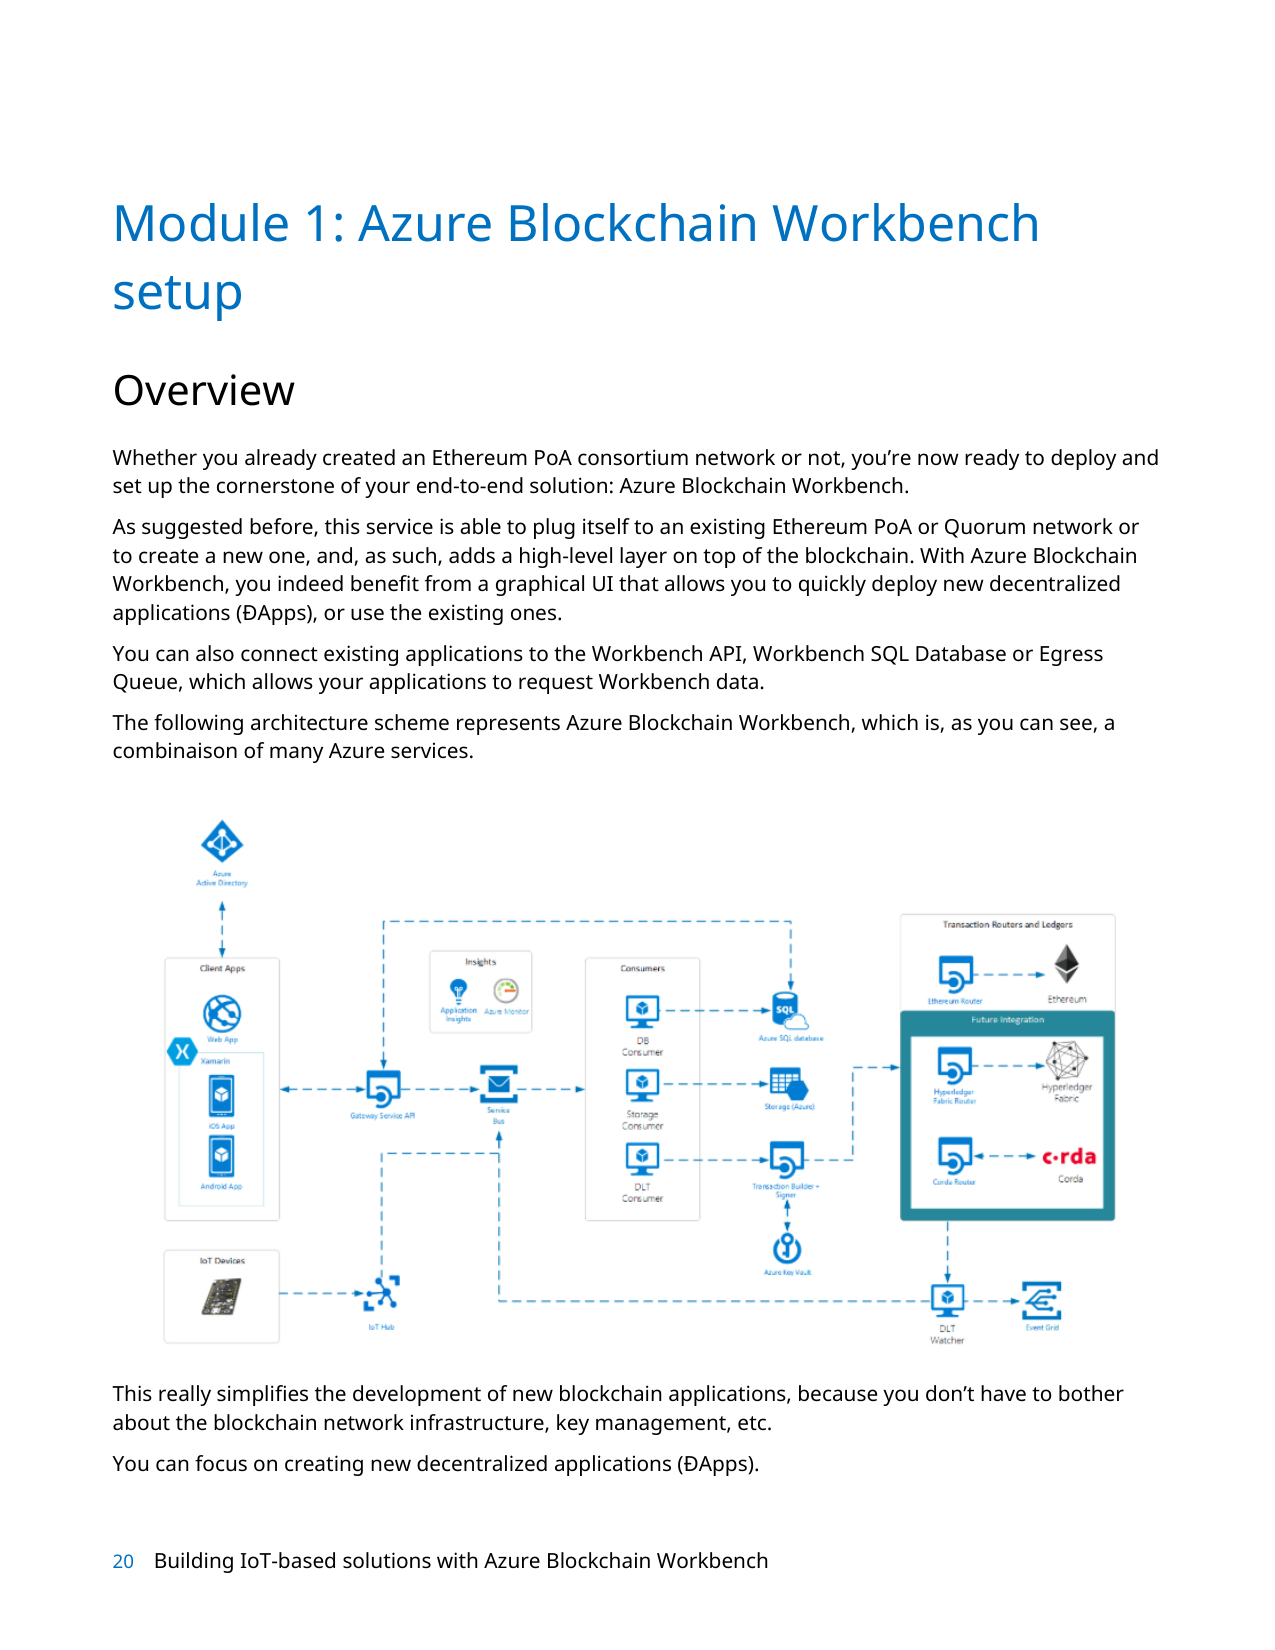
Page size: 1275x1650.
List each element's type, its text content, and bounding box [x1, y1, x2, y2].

text This really simplifies the development of new blockchain applications, because you don’t have to bother about the blockchain network infrastructure, key management, etc. [112, 1379, 1162, 1436]
text You can also connect existing applications to the Workbench API, Workbench SQL Database or Egress Queue, which allows your applications to request Workbench data. [112, 639, 1162, 696]
text Whether you already created an Ethereum PoA consortium network or not, you’re now ready to deploy and set up the cornerstone of your end-to-end solution: Azure Blockchain Workbench. [112, 443, 1162, 500]
text You can focus on creating new decentralized applications (ÐApps). [112, 1449, 1162, 1477]
text The following architecture scheme represents Azure Blockchain Workbench, which is, as you can see, a combinaison of many Azure services. [112, 708, 1162, 793]
picture [151, 818, 1124, 1355]
subtitle Overview [112, 361, 1162, 418]
text As suggested before, this service is able to plug itself to an existing Ethereum PoA or Quorum network or to create a new one, and, as such, adds a high-level layer on top of the blockchain. With Azure Blockchain Workbench, you indeed benefit from a graphical UI that allows you to quickly deploy new decentralized applications (ÐApps), or use the existing ones. [112, 512, 1162, 626]
subtitle Module 1: Azure Blockchain Workbench setup [112, 187, 1161, 324]
